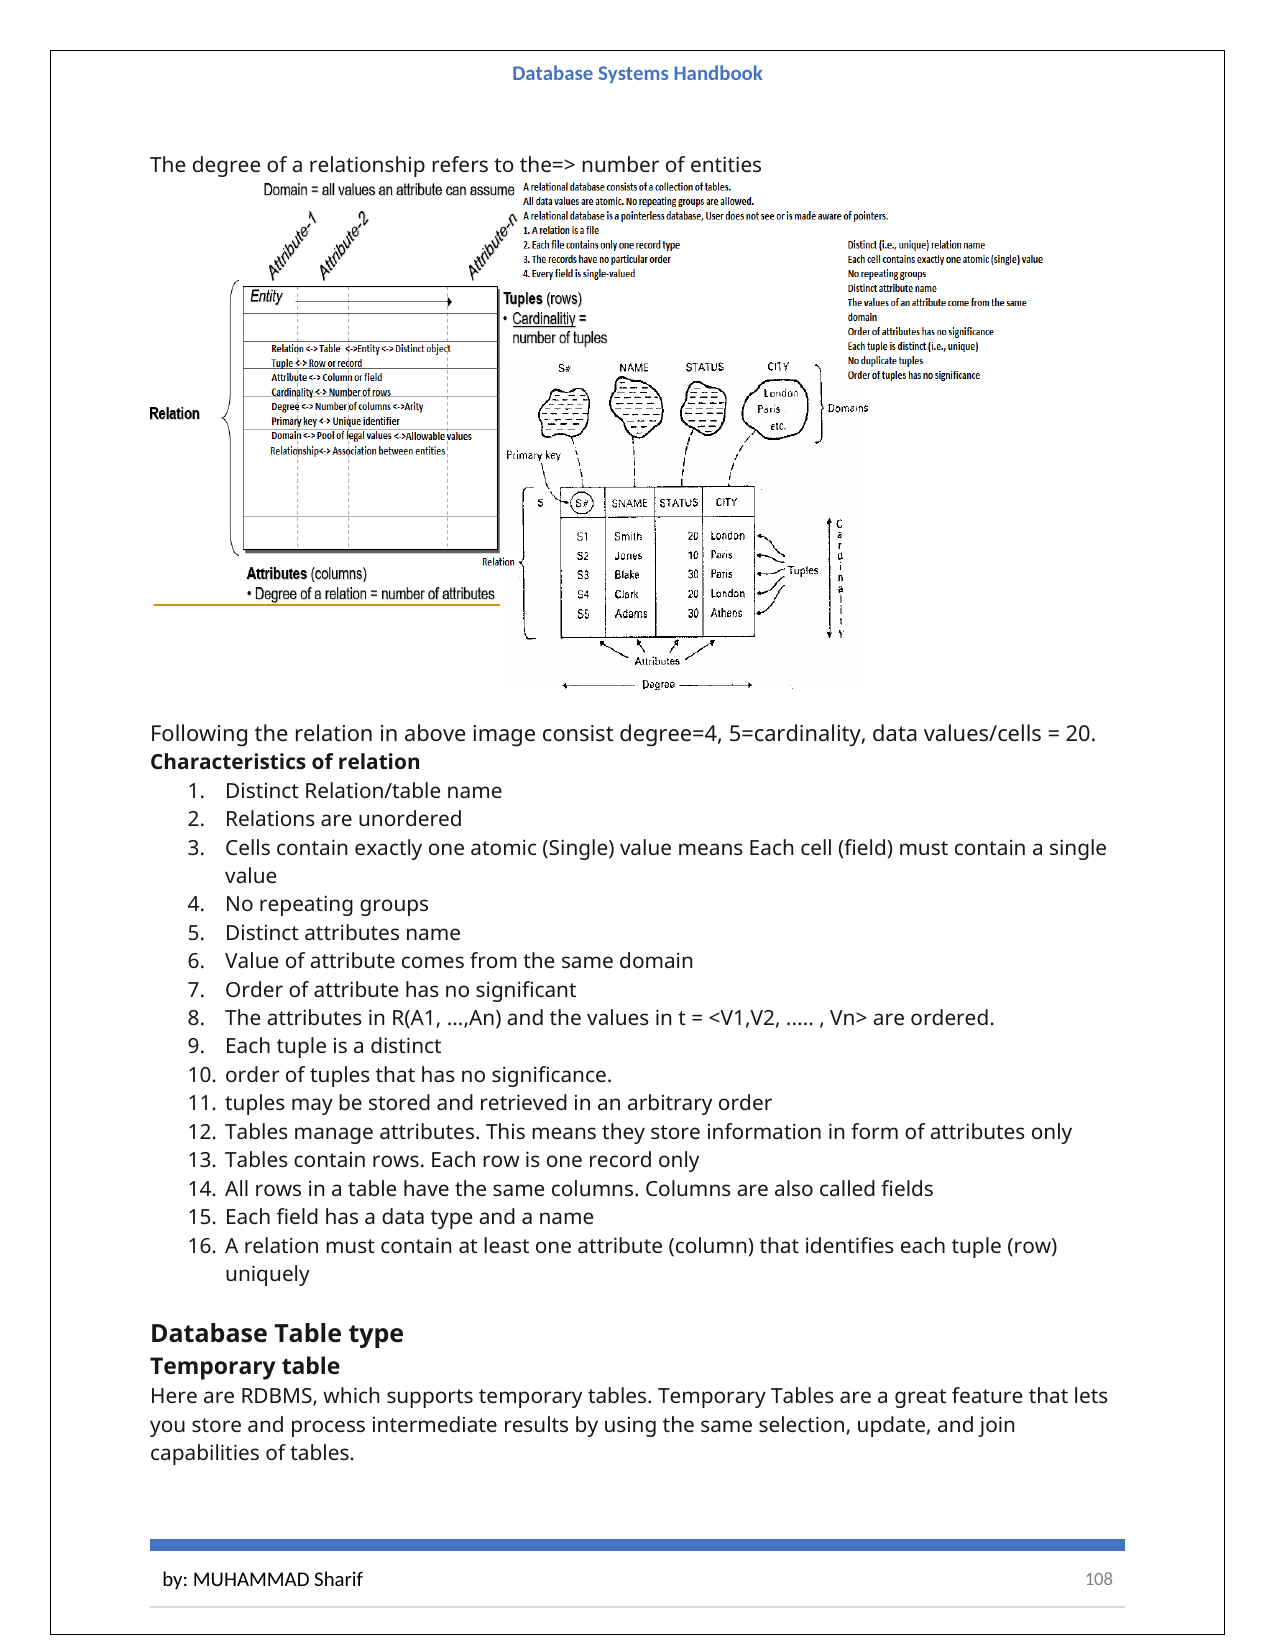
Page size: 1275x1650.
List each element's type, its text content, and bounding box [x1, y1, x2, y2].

text Database Table type [150, 1316, 1125, 1350]
list tuples may be stored and retrieved in an arbitrary order [187, 1088, 1125, 1117]
list Relations are unordered [187, 804, 1125, 833]
list Tables contain rows. Each row is one record only [187, 1145, 1125, 1174]
list Cells contain exactly one atomic (Single) value means Each cell (field) must contain a single value [187, 833, 1125, 889]
list The attributes in R(A1, ...,An) and the values in t = <V1,V2, ..... , Vn> are ordered. [187, 1003, 1125, 1032]
list Distinct Relation/table name [187, 776, 1125, 804]
text Following the relation in above image consist degree=4, 5=cardinality, data values/cells = 20. [150, 718, 1125, 747]
text Characteristics of relation [150, 747, 1125, 776]
list Order of attribute has no significant [187, 975, 1125, 1003]
list No repeating groups [187, 889, 1125, 918]
list All rows in a table have the same columns. Columns are also called fields [187, 1174, 1125, 1202]
text Here are RDBMS, which supports temporary tables. Temporary Tables are a great feature that lets you store and process intermediate results by using the same selection, update, and join capabilities of tables. [150, 1381, 1125, 1467]
text Temporary table [150, 1350, 1125, 1381]
list Value of attribute comes from the same domain [187, 946, 1125, 975]
list Tables manage attributes. This means they store information in form of attributes only [187, 1117, 1125, 1145]
list order of tuples that has no significance. [187, 1060, 1125, 1088]
list Distinct attributes name [187, 918, 1125, 946]
list Each field has a data type and a name [187, 1202, 1125, 1231]
text The degree of a relationship refers to the=> number of entities [150, 150, 1125, 178]
picture [150, 178, 1125, 718]
list Each tuple is a distinct [187, 1032, 1125, 1060]
list A relation must contain at least one attribute (column) that identifies each tuple (row) uniquely [187, 1231, 1125, 1288]
